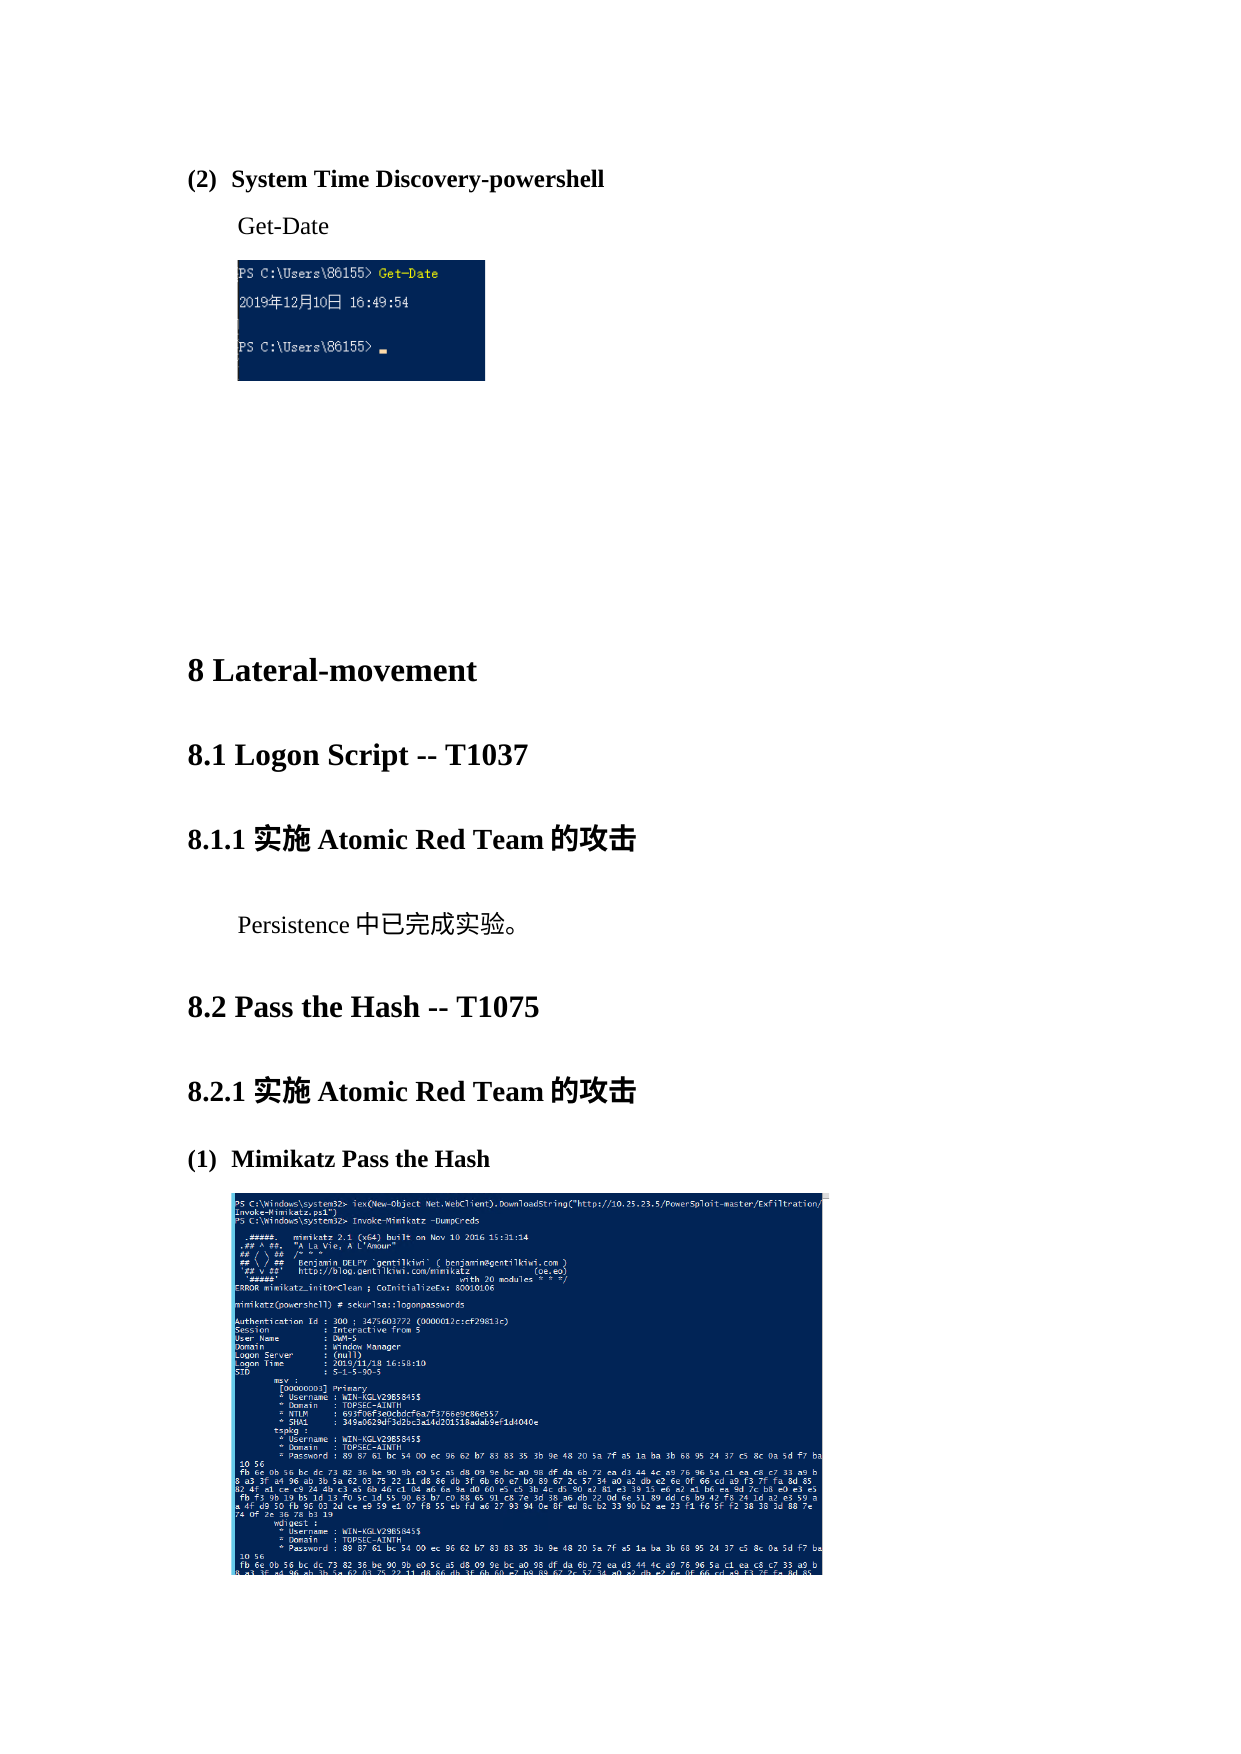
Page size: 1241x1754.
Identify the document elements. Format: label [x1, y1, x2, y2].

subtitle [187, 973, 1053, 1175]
picture [231, 1193, 830, 1575]
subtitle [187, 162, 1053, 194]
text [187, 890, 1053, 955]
picture [237, 260, 486, 381]
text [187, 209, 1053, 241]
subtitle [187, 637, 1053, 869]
